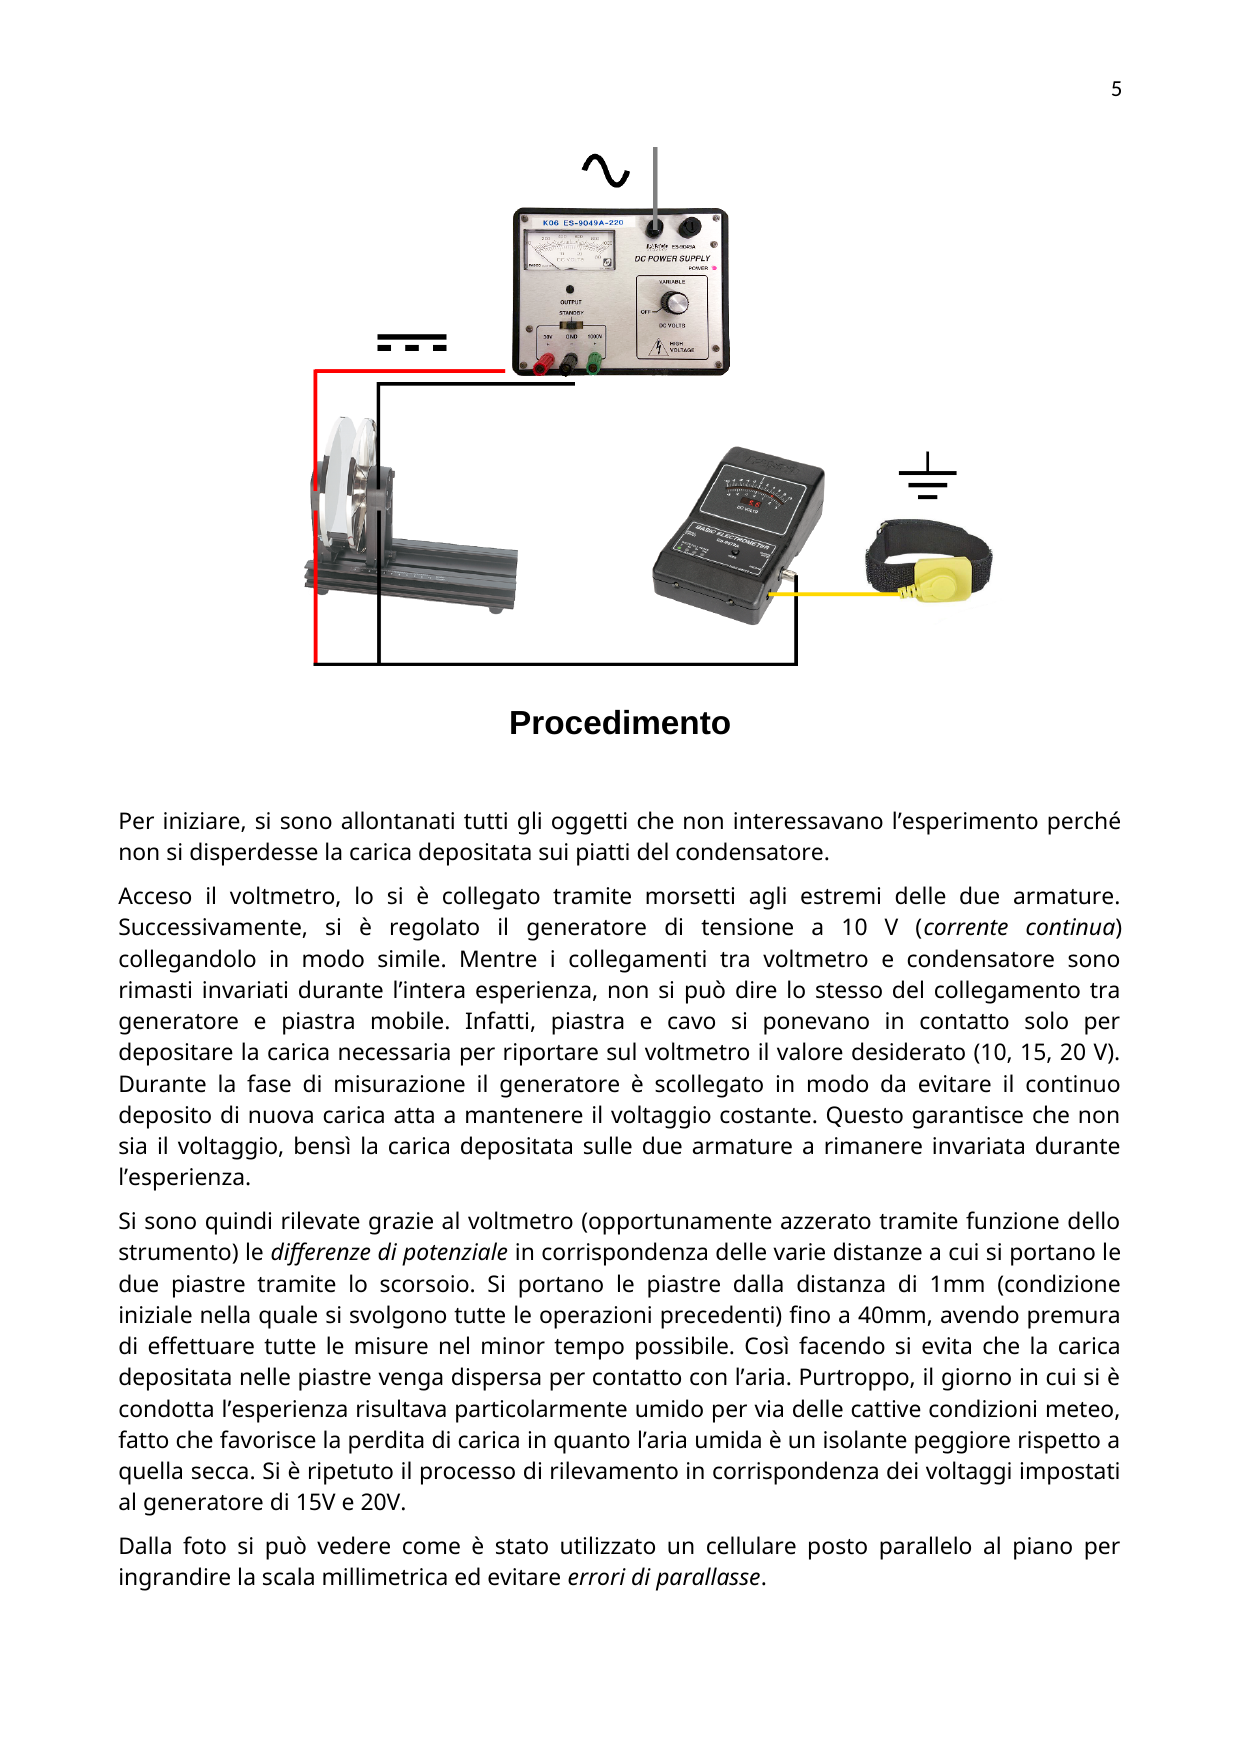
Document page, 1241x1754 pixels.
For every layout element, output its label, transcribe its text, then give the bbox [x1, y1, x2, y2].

text Acceso il voltmetro, lo si è collegato tramite morsetti agli estremi delle due armature. Successivamente, si è regolato il generatore di tensione a 10 V (corrente continua) collegandolo in modo simile. Mentre i collegamenti tra voltmetro e condensatore sono rimasti invariati durante l’intera esperienza, non si può dire lo stesso del collegamento tra generatore e piastra mobile. Infatti, piastra e cavo si ponevano in contatto solo per depositare la carica necessaria per riportare sul voltmetro il valore desiderato (10, 15, 20 V). Durante la fase di misurazione il generatore è scollegato in modo da evitare il continuo deposito di nuova carica atta a mantenere il voltaggio costante. Questo garantisce che non sia il voltaggio, bensì la carica depositata sulle due armature a rimanere invariata durante l’esperienza. [118, 880, 1122, 1193]
text Per iniziare, si sono allontanati tutti gli oggetti che non interessavano l’esperimento perché non si disperdesse la carica depositata sui piatti del condensatore. [118, 805, 1122, 868]
text Si sono quindi rilevate grazie al voltmetro (opportunamente azzerato tramite funzione dello strumento) le differenze di potenziale in corrispondenza delle varie distanze a cui si portano le due piastre tramite lo scorsoio. Si portano le piastre dalla distanza di 1mm (condizione iniziale nella quale si svolgono tutte le operazioni precedenti) fino a 40mm, avendo premura di effettuare tutte le misure nel minor tempo possibile. Così facendo si evita che la carica depositata nelle piastre venga dispersa per contatto con l’aria. Purtroppo, il giorno in cui si è condotta l’esperienza risultava particolarmente umido per via delle cattive condizioni meteo, fatto che favorisce la perdita di carica in quanto l’aria umida è un isolante peggiore rispetto a quella secca. Si è ripetuto il processo di rilevamento in corrispondenza dei voltaggi impostati al generatore di 15V e 20V. [118, 1205, 1122, 1518]
picture [227, 147, 1013, 685]
text Procedimento [118, 703, 1122, 742]
text Dalla foto si può vedere come è stato utilizzato un cellulare posto parallelo al piano per ingrandire la scala millimetrica ed evitare errori di parallasse. [118, 1530, 1122, 1593]
